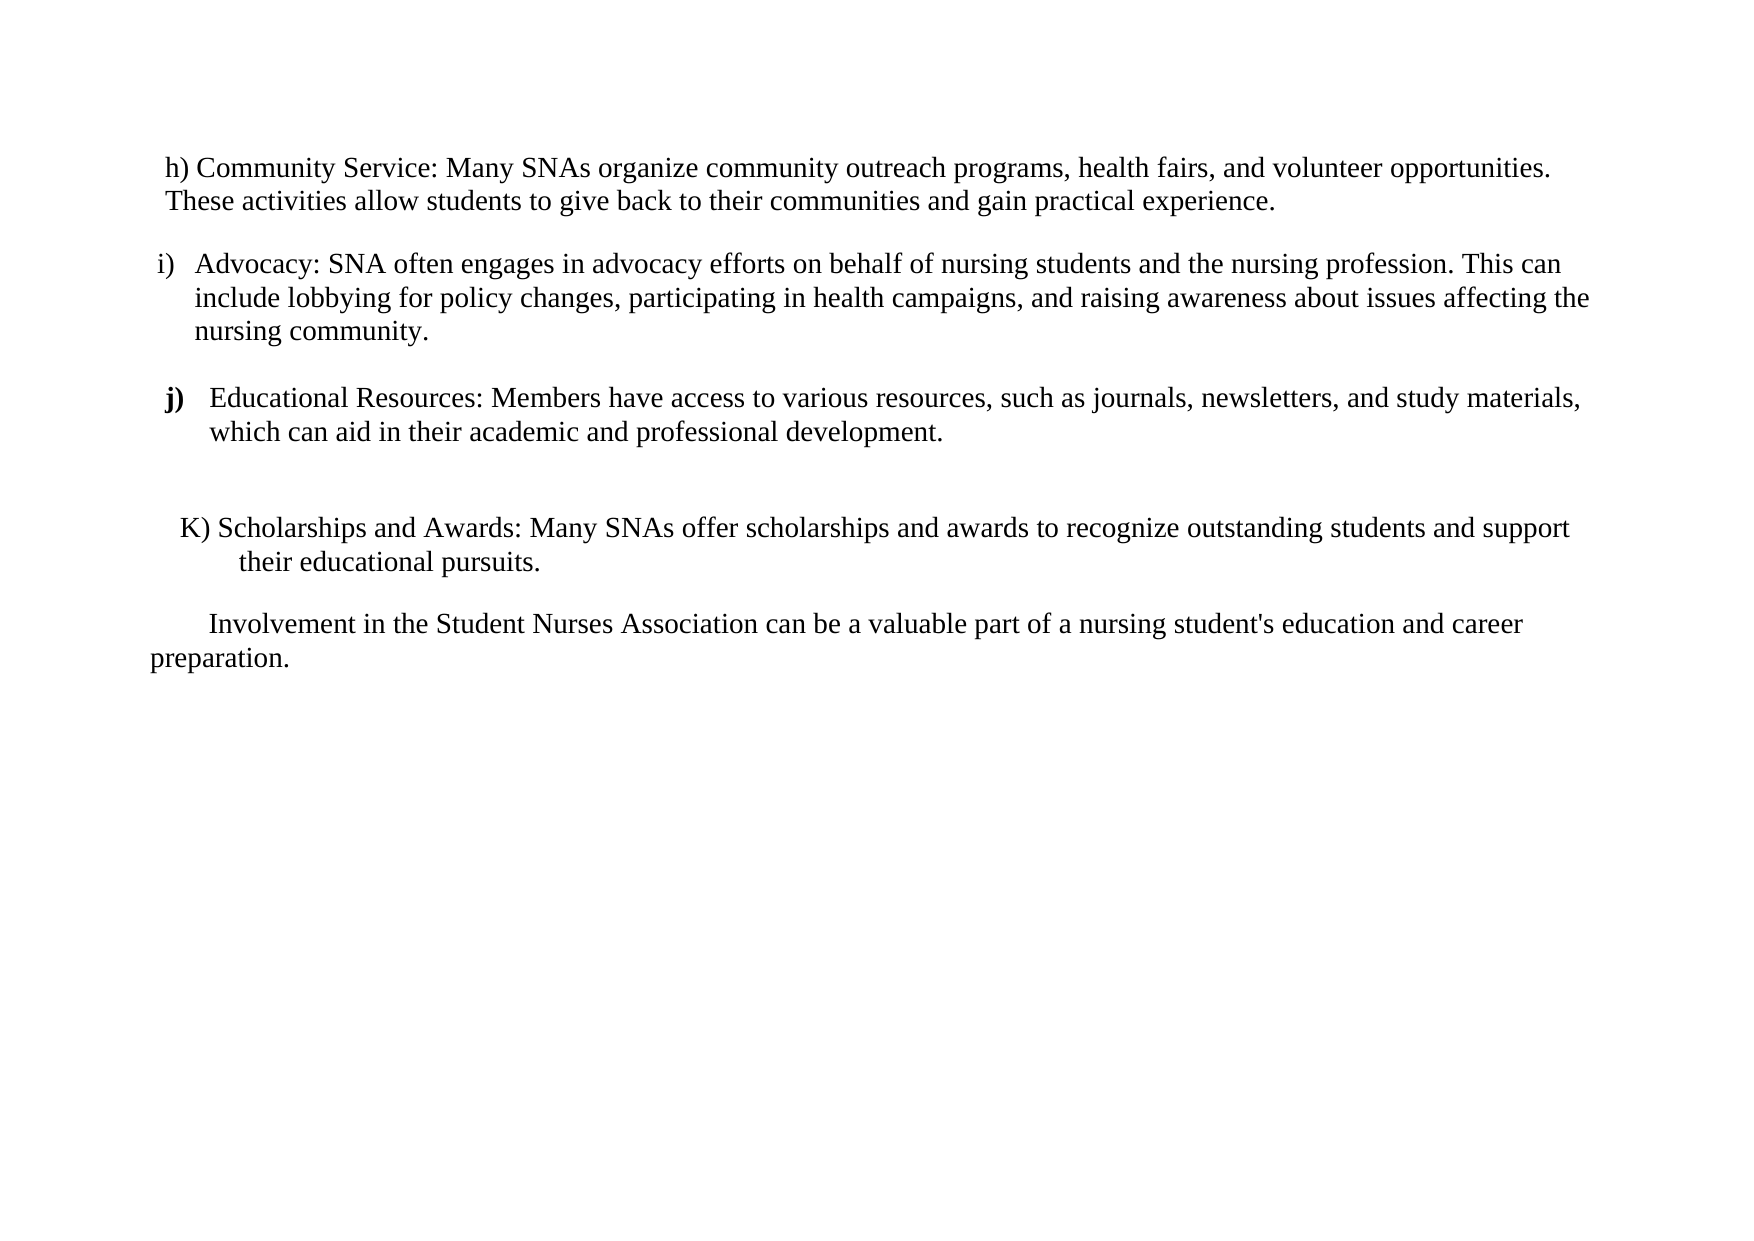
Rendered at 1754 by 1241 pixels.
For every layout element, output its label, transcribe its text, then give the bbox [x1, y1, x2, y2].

text h) Community Service: Many SNAs organize community outreach programs, health fairs, and volunteer opportunities. These activities allow students to give back to their communities and gain practical experience. [165, 150, 1604, 217]
text K) Scholarships and Awards: Many SNAs offer scholarships and awards to recognize outstanding students and support their educational pursuits. [179, 510, 1604, 577]
text Involvement in the Student Nurses Association can be a valuable part of a nursing student's education and career preparation. [150, 606, 1604, 673]
list Advocacy: SNA often engages in advocacy efforts on behalf of nursing students and the nursing profession. This can include lobbying for policy changes, participating in health campaigns, and raising awareness about issues affecting the nursing community. [157, 246, 1604, 347]
list Educational Resources: Members have access to various resources, such as journals, newsletters, and study materials, which can aid in their academic and professional development. [165, 380, 1604, 447]
